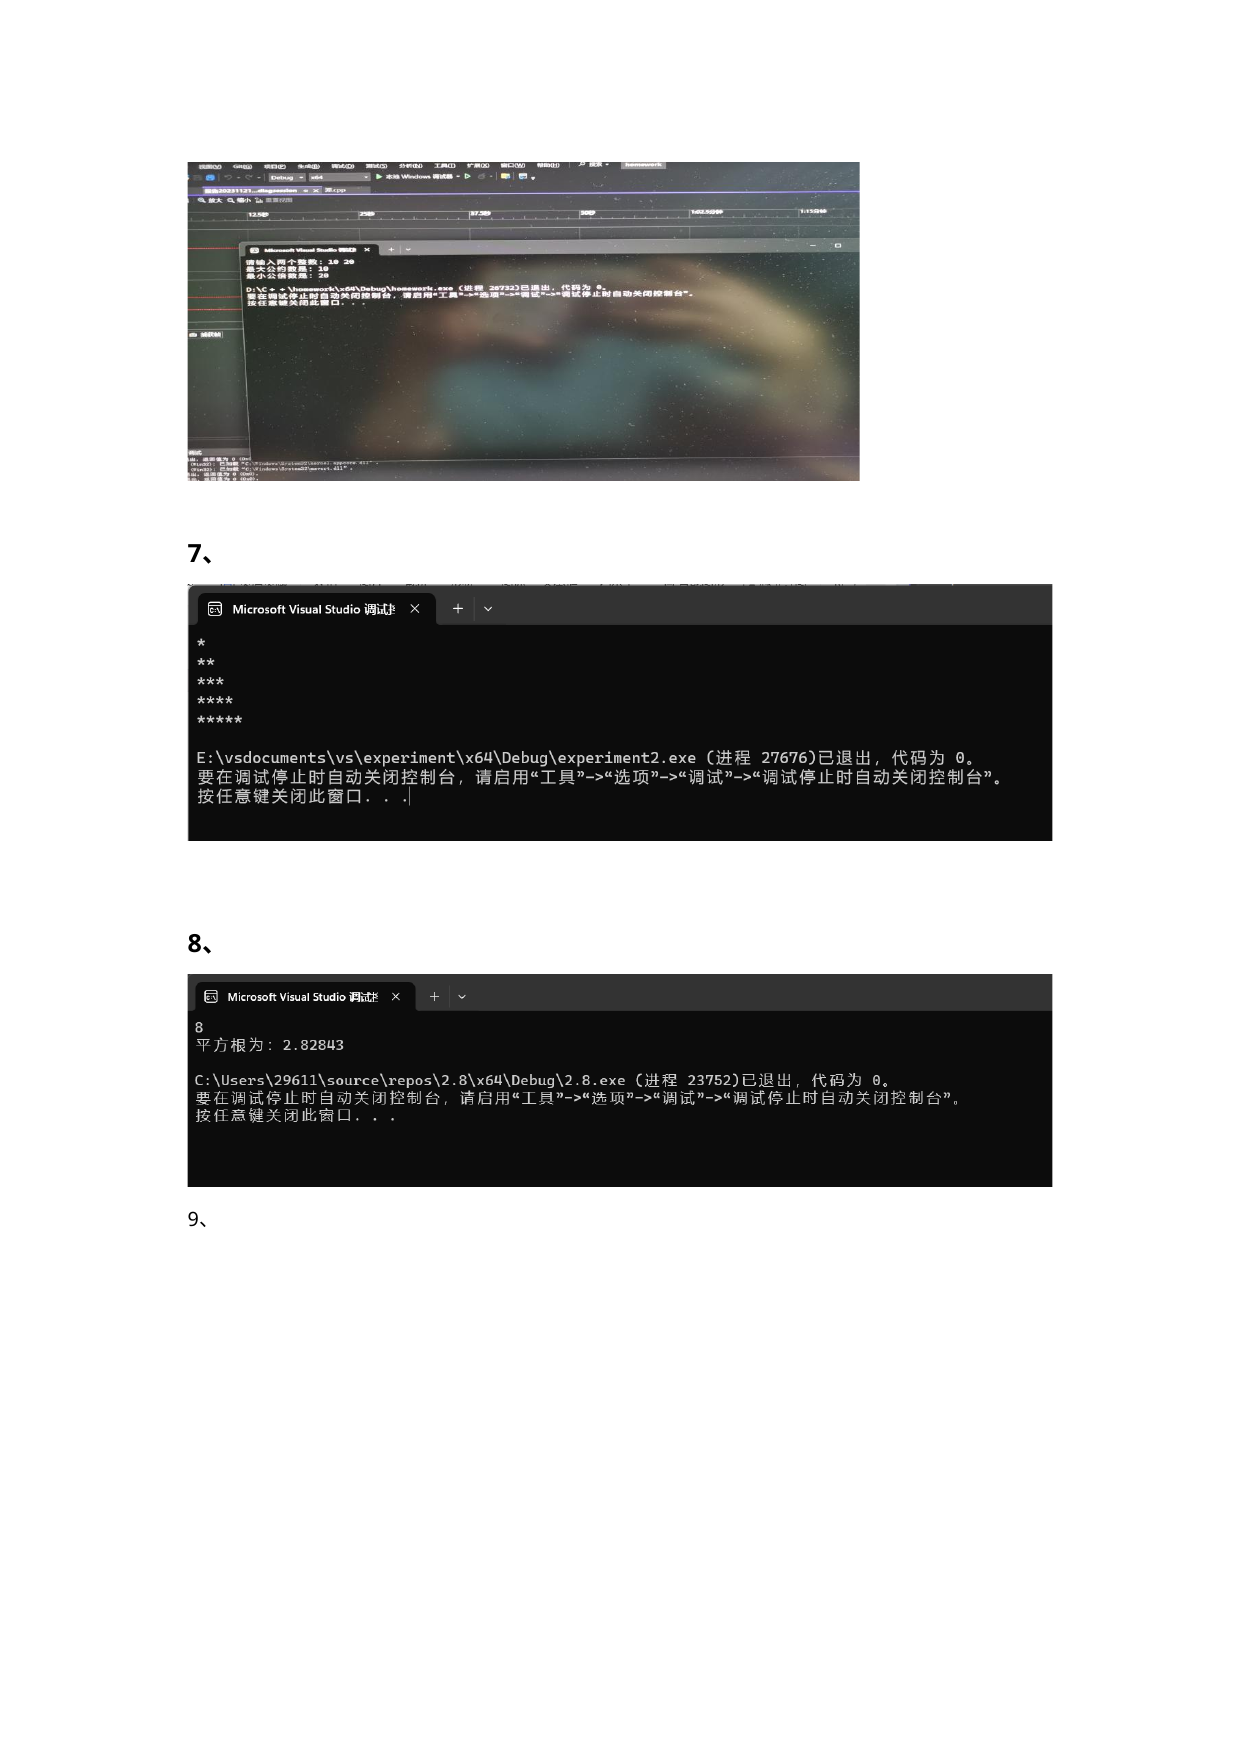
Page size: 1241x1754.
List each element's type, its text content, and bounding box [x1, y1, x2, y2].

picture [187, 974, 1053, 1187]
picture [187, 584, 1053, 841]
text 7、 [187, 519, 1053, 584]
text 8、 [187, 909, 1053, 974]
text 9、 [187, 1202, 1053, 1234]
picture [187, 162, 860, 481]
